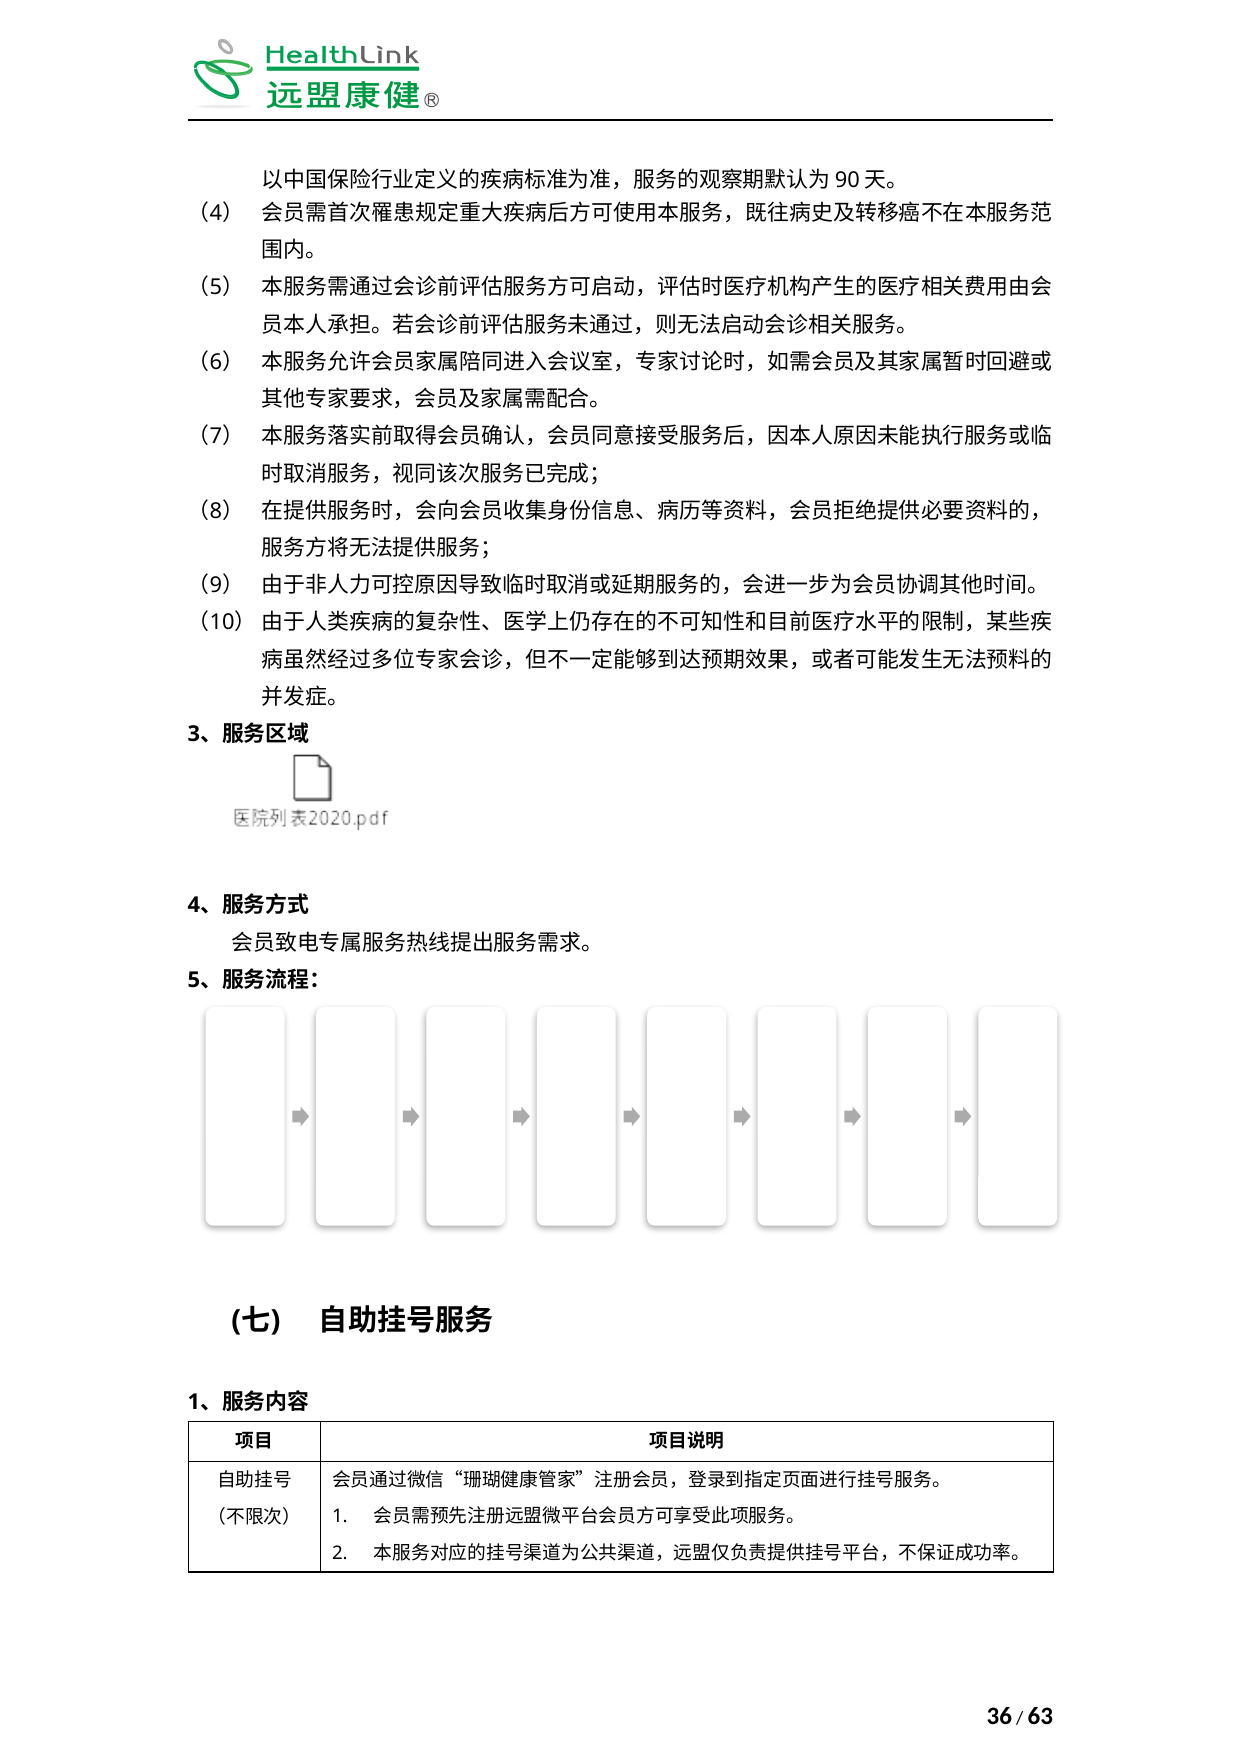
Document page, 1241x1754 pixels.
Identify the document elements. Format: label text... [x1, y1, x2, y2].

text 3、服务区域 [187, 716, 1053, 748]
subtitle 自助挂号服务 [231, 1286, 1053, 1351]
table_header 项目说明 [321, 1422, 1053, 1461]
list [187, 162, 1053, 194]
list 本服务落实前取得会员确认，会员同意接受服务后，因本人原因未能执行服务或临时取消服务，视同该次服务已完成； [187, 418, 1053, 488]
text 1、服务内容 [187, 1384, 1053, 1417]
picture [187, 29, 447, 118]
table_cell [321, 1462, 1053, 1571]
list 在提供服务时，会向会员收集身份信息、病历等资料，会员拒绝提供必要资料的，服务方将无法提供服务； [187, 492, 1053, 562]
list 由于人类疾病的复杂性、医学上仍存在的不可知性和目前医疗水平的限制，某些疾病虽然经过多位专家会诊，但不一定能够到达预期效果，或者可能发生无法预料的并发症。 [187, 604, 1053, 711]
table_cell 自助挂号 （不限次） [189, 1462, 320, 1571]
table_header 项目 [189, 1422, 320, 1461]
list 由于非人力可控原因导致临时取消或延期服务的，会进一步为会员协调其他时间。 [187, 567, 1053, 599]
text 4、服务方式 [187, 887, 1053, 919]
list 会员需首次罹患规定重大疾病后方可使用本服务，既往病史及转移癌不在本服务范围内。 [187, 194, 1053, 264]
text 5、服务流程： [187, 961, 1053, 994]
list 本服务需通过会诊前评估服务方可启动，评估时医疗机构产生的医疗相关费用由会员本人承担。若会诊前评估服务未通过，则无法启动会诊相关服务。 [187, 269, 1053, 339]
list 本服务允许会员家属陪同进入会议室，专家讨论时，如需会员及其家属暂时回避或其他专家要求，会员及家属需配合。 [187, 343, 1053, 413]
text 会员致电专属服务热线提出服务需求。 [187, 924, 1053, 957]
